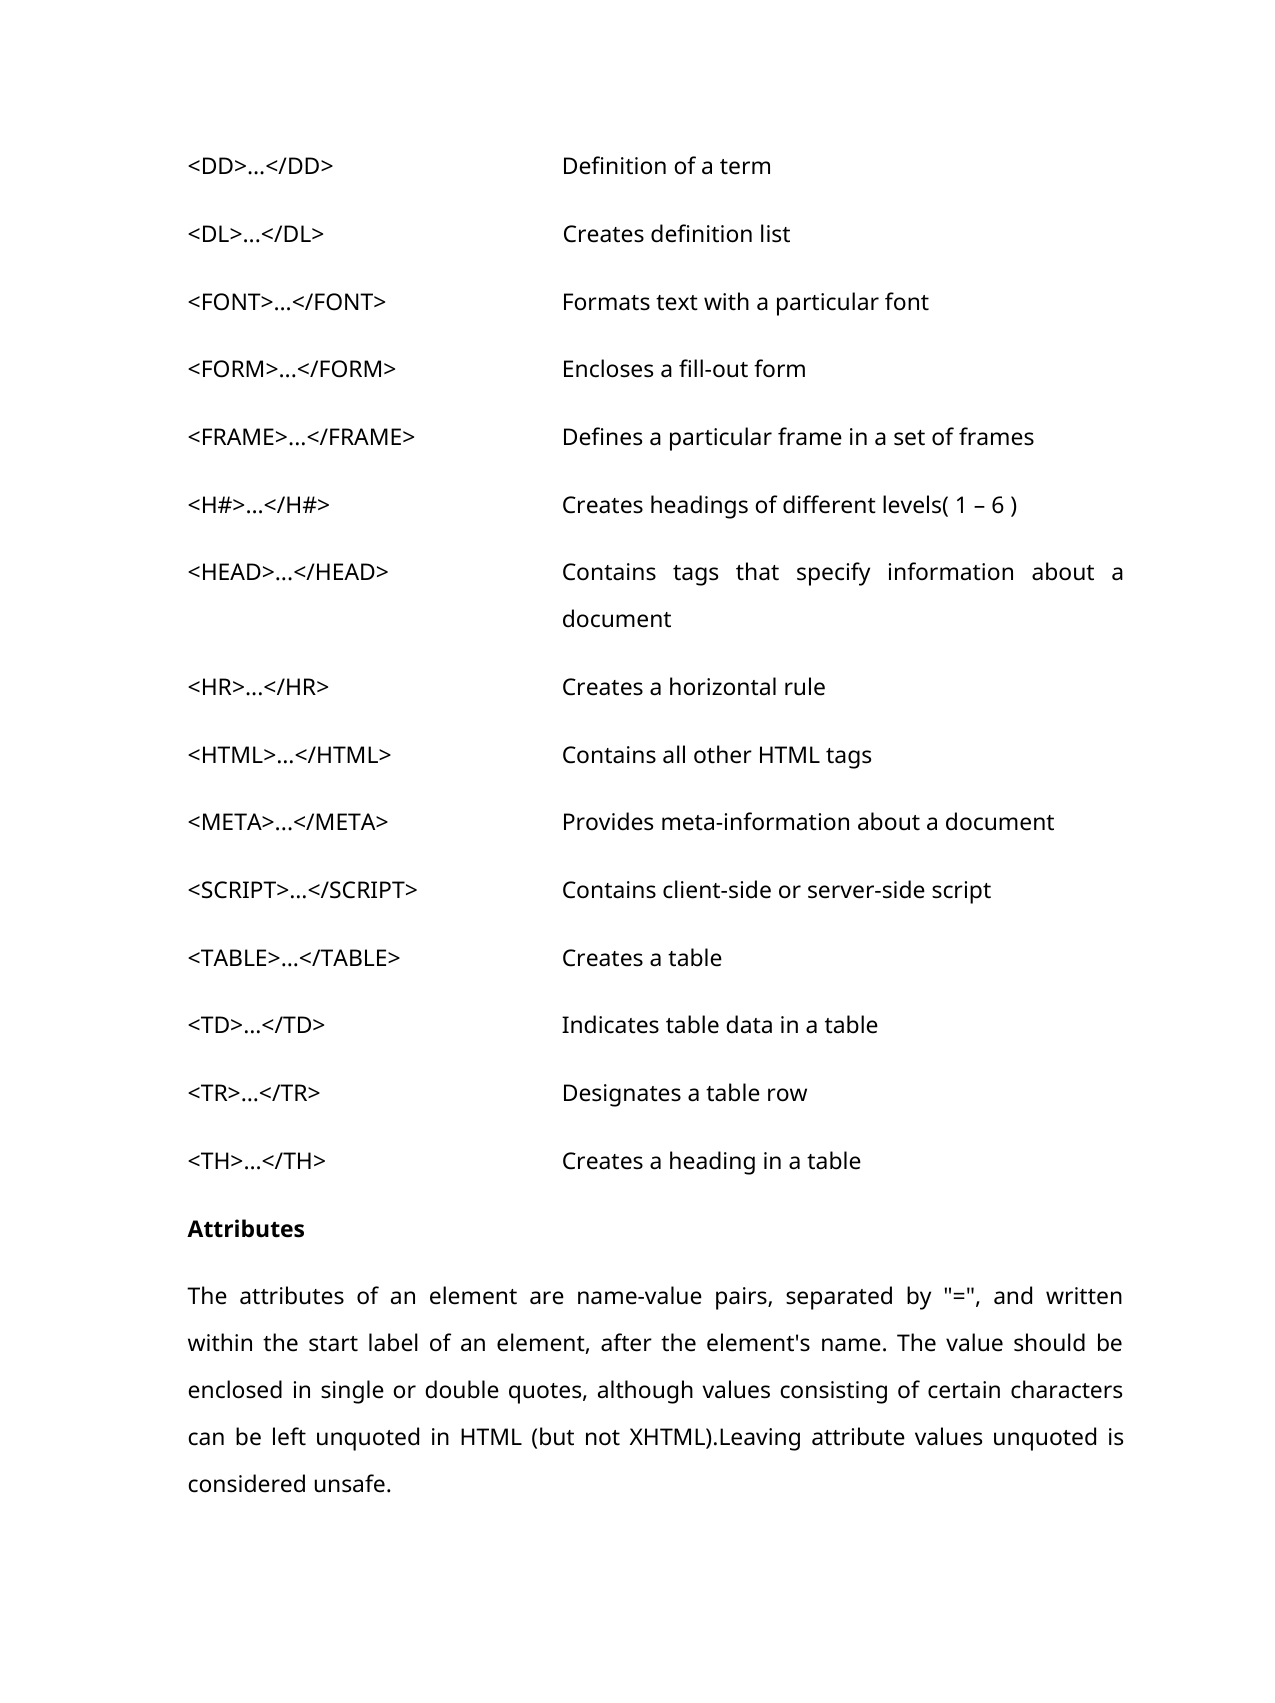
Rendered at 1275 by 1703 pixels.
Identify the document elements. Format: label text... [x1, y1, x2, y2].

text <TABLE>…</TABLE> Creates a table [187, 942, 1125, 973]
text <DD>…</DD> Definition of a term [187, 150, 1125, 181]
text <DL>...</DL> Creates definition list [187, 218, 1125, 249]
text <HR>...</HR> Creates a horizontal rule [187, 671, 1125, 702]
text <FONT>…</FONT> Formats text with a particular font [187, 285, 1125, 317]
text The attributes of an element are name-value pairs, separated by "=", and written within the start label of an element, after the element's name. The value should be enclosed in single or double quotes, although values consisting of certain characters can be left unquoted in HTML (but not XHTML).Leaving attribute values unquoted is considered unsafe. [187, 1280, 1125, 1499]
text <TR>…</TR> Designates a table row [187, 1077, 1125, 1108]
text <H#>…</H#> Creates headings of different levels( 1 – 6 ) [187, 488, 1125, 520]
text <HTML>…</HTML> Contains all other HTML tags [187, 738, 1125, 770]
text <TH>…</TH> Creates a heading in a table [187, 1145, 1125, 1176]
text <META>...</META> Provides meta-information about a document [187, 806, 1125, 837]
text Attributes [187, 1212, 1125, 1244]
text <TD>…</TD> Indicates table data in a table [187, 1009, 1125, 1041]
text <FRAME>...</FRAME> Defines a particular frame in a set of frames [187, 421, 1125, 452]
text <SCRIPT>…</SCRIPT> Contains client-side or server-side script [187, 874, 1125, 905]
text <FORM>...</FORM> Encloses a fill-out form [187, 353, 1125, 384]
text <HEAD>...</HEAD> Contains tags that specify information about a document [187, 556, 1125, 634]
